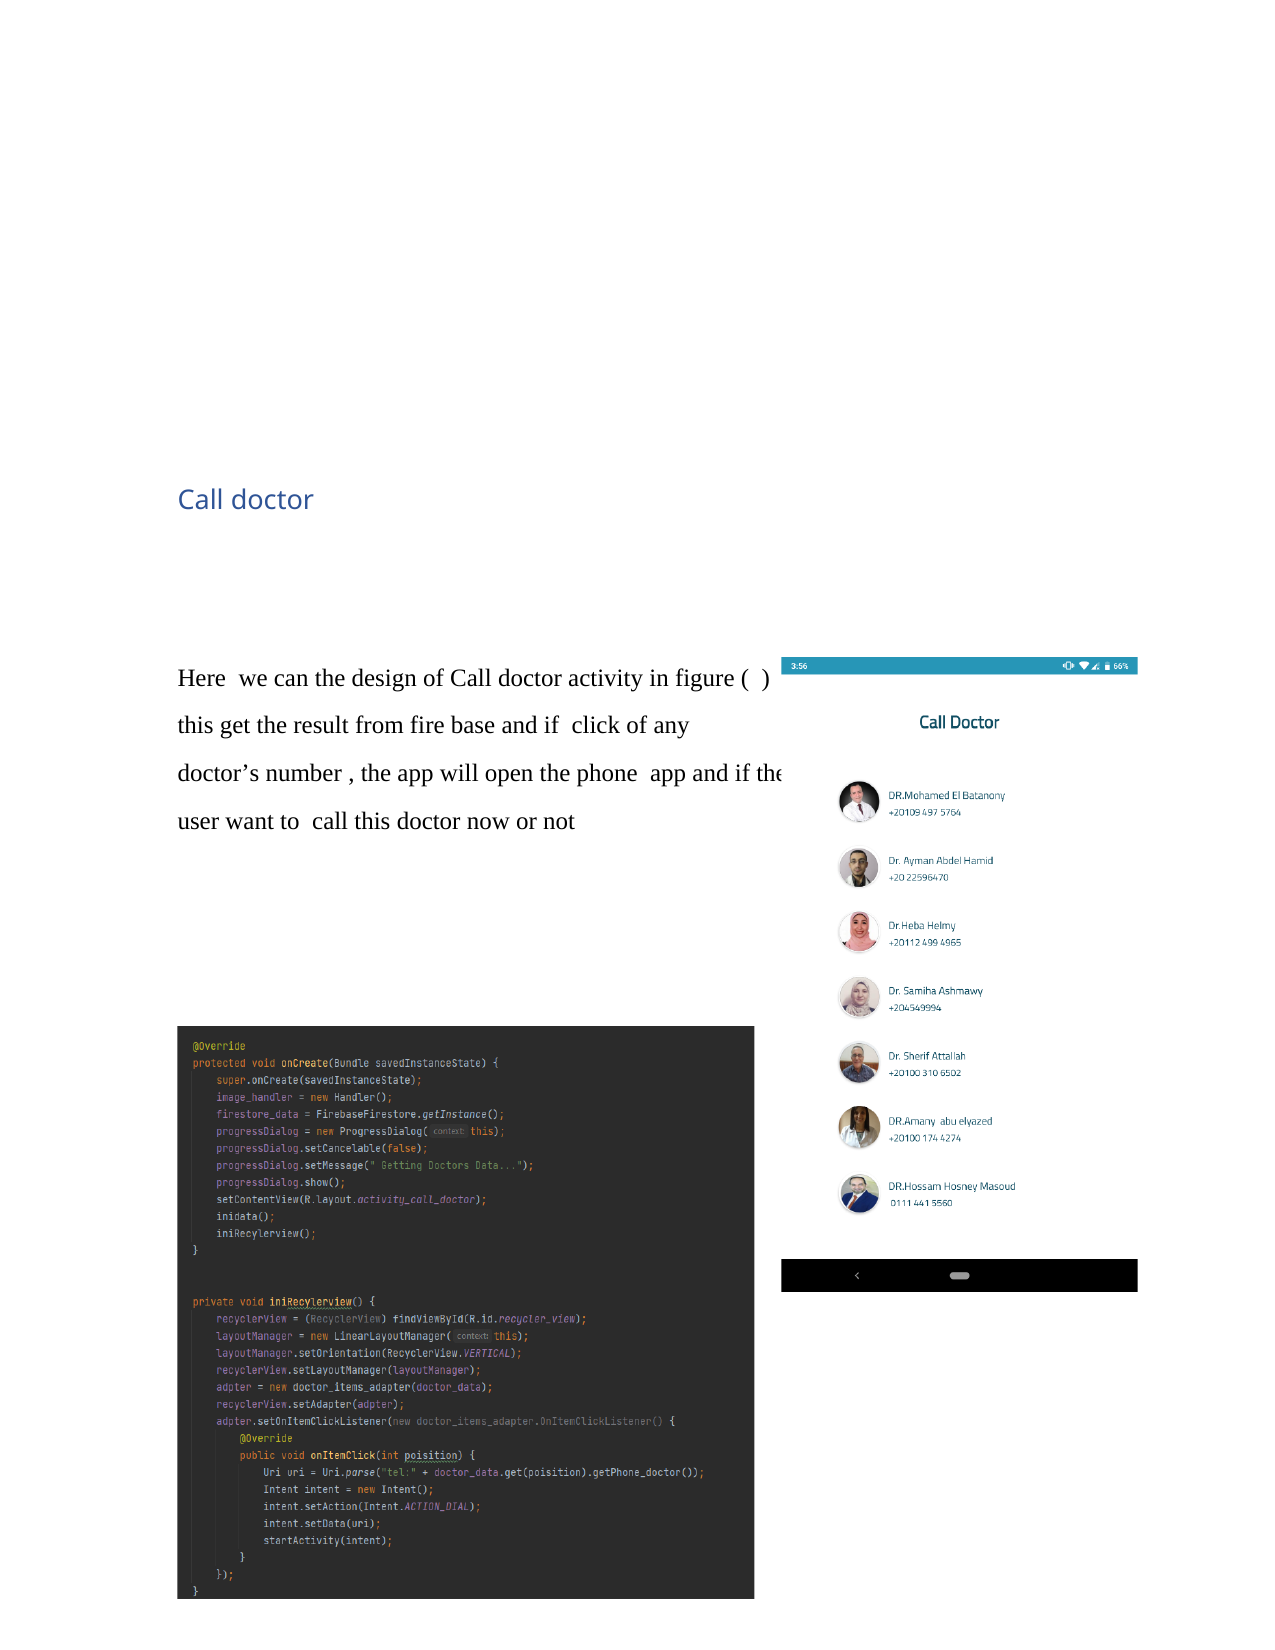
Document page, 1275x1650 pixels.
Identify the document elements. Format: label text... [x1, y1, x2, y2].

subtitle Call doctor [177, 481, 1098, 518]
text this get the result from fire base and if click of any [177, 711, 781, 739]
text user want to call this doctor now or not [177, 806, 781, 865]
text Here we can the design of Call doctor activity in figure ( ) [177, 663, 781, 692]
picture [781, 657, 1138, 1292]
picture [177, 1026, 755, 1599]
text doctor’s number , the app will open the phone app and if the [177, 758, 781, 787]
